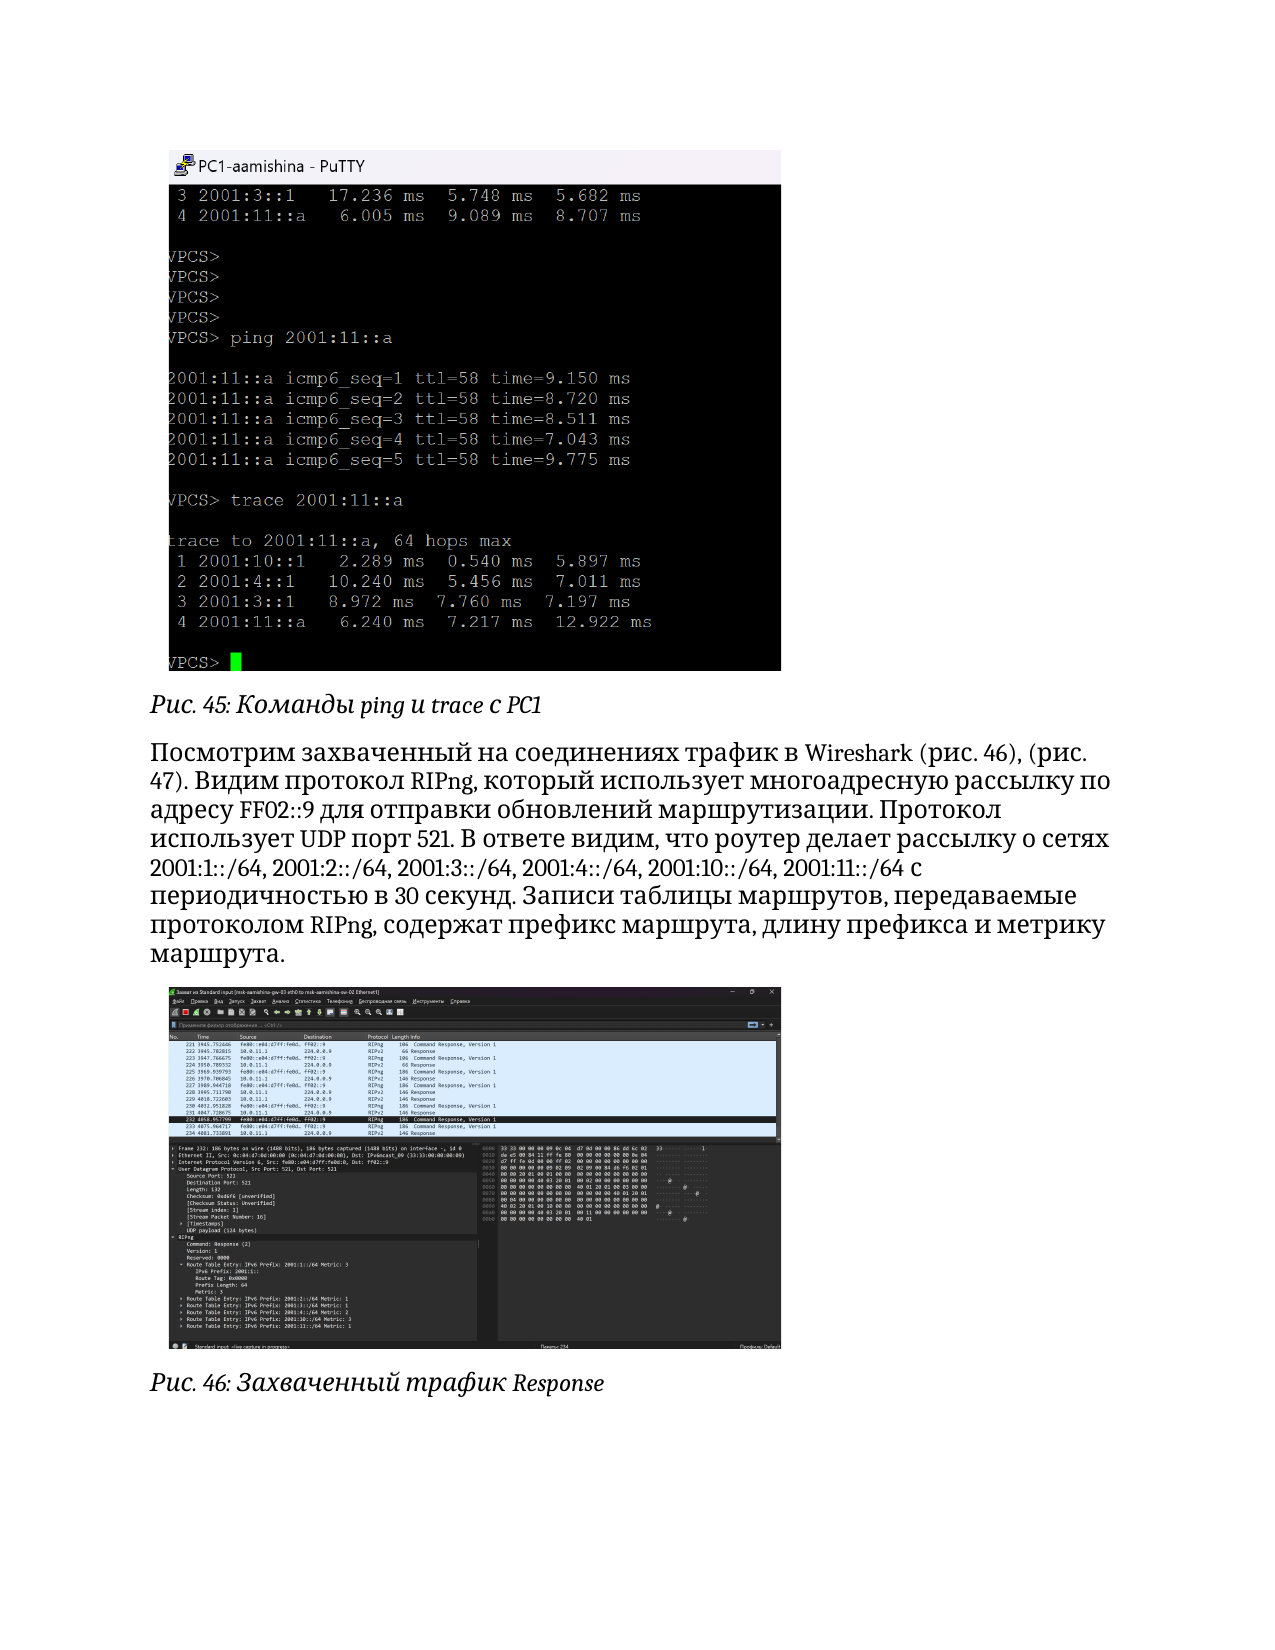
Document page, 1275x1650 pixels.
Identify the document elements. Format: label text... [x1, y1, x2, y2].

picture [168, 150, 782, 671]
text Рис. 46: Захваченный трафик Response [150, 1369, 1125, 1398]
text Рис. 45: Команды ping и trace с PC1 [150, 691, 1125, 720]
picture [168, 987, 782, 1349]
text Посмотрим захваченный на соединениях трафик в Wireshark (рис. 46), (рис. 47). Видим протокол RIPng, который использует многоадресную рассылку по адресу FF02::9 для отправки обновлений маршрутизации. Протокол использует UDP порт 521. В ответе видим, что роутер делает рассылку о сетях 2001:1::/64, 2001:2::/64, 2001:3::/64, 2001:4::/64, 2001:10::/64, 2001:11::/64 с периодичностью в 30 секунд. Записи таблицы маршрутов, передаваемые протоколом RIPng, содержат префикс маршрута, длину префикса и метрику маршрута. [150, 738, 1125, 968]
